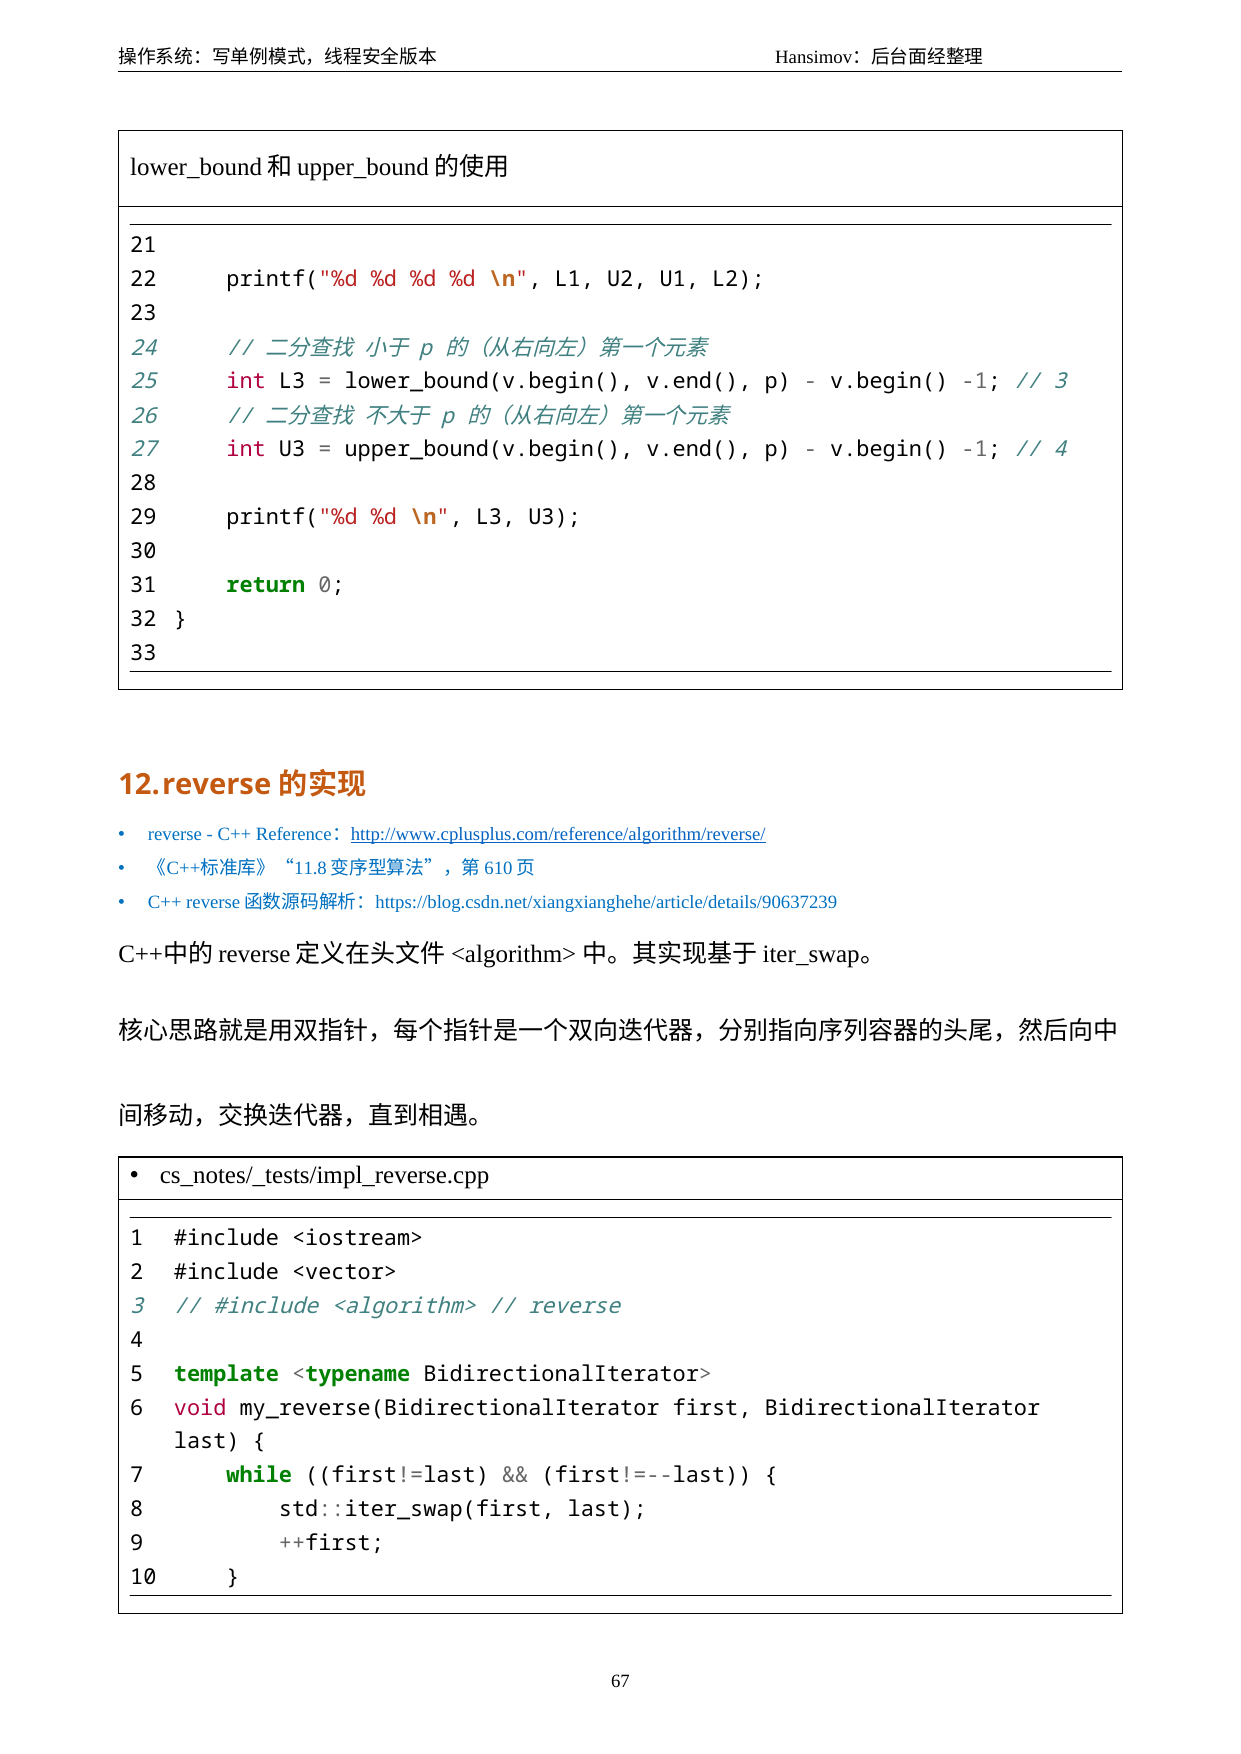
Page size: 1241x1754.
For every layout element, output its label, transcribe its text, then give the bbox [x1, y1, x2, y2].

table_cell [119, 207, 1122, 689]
subtitle reverse 的实现 [118, 748, 1122, 816]
text 《C++标准库》“11.8变序型算法”，第610页 [118, 850, 1122, 884]
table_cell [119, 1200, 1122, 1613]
text C++中的reverse定义在头文件 <algorithm> 中。其实现基于iter_swap。 [118, 918, 1122, 986]
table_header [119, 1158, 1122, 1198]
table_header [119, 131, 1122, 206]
text reverse - C++ Reference：http://www.cplusplus.com/reference/algorithm/reverse/ [118, 816, 1122, 850]
text C++ reverse函数源码解析：https://blog.csdn.net/xiangxianghehe/article/details/90637239 [118, 884, 1122, 918]
text 核心思路就是用双指针，每个指针是一个双向迭代器，分别指向序列容器的头尾，然后向中间移动，交换迭代器，直到相遇。 [118, 994, 1122, 1147]
